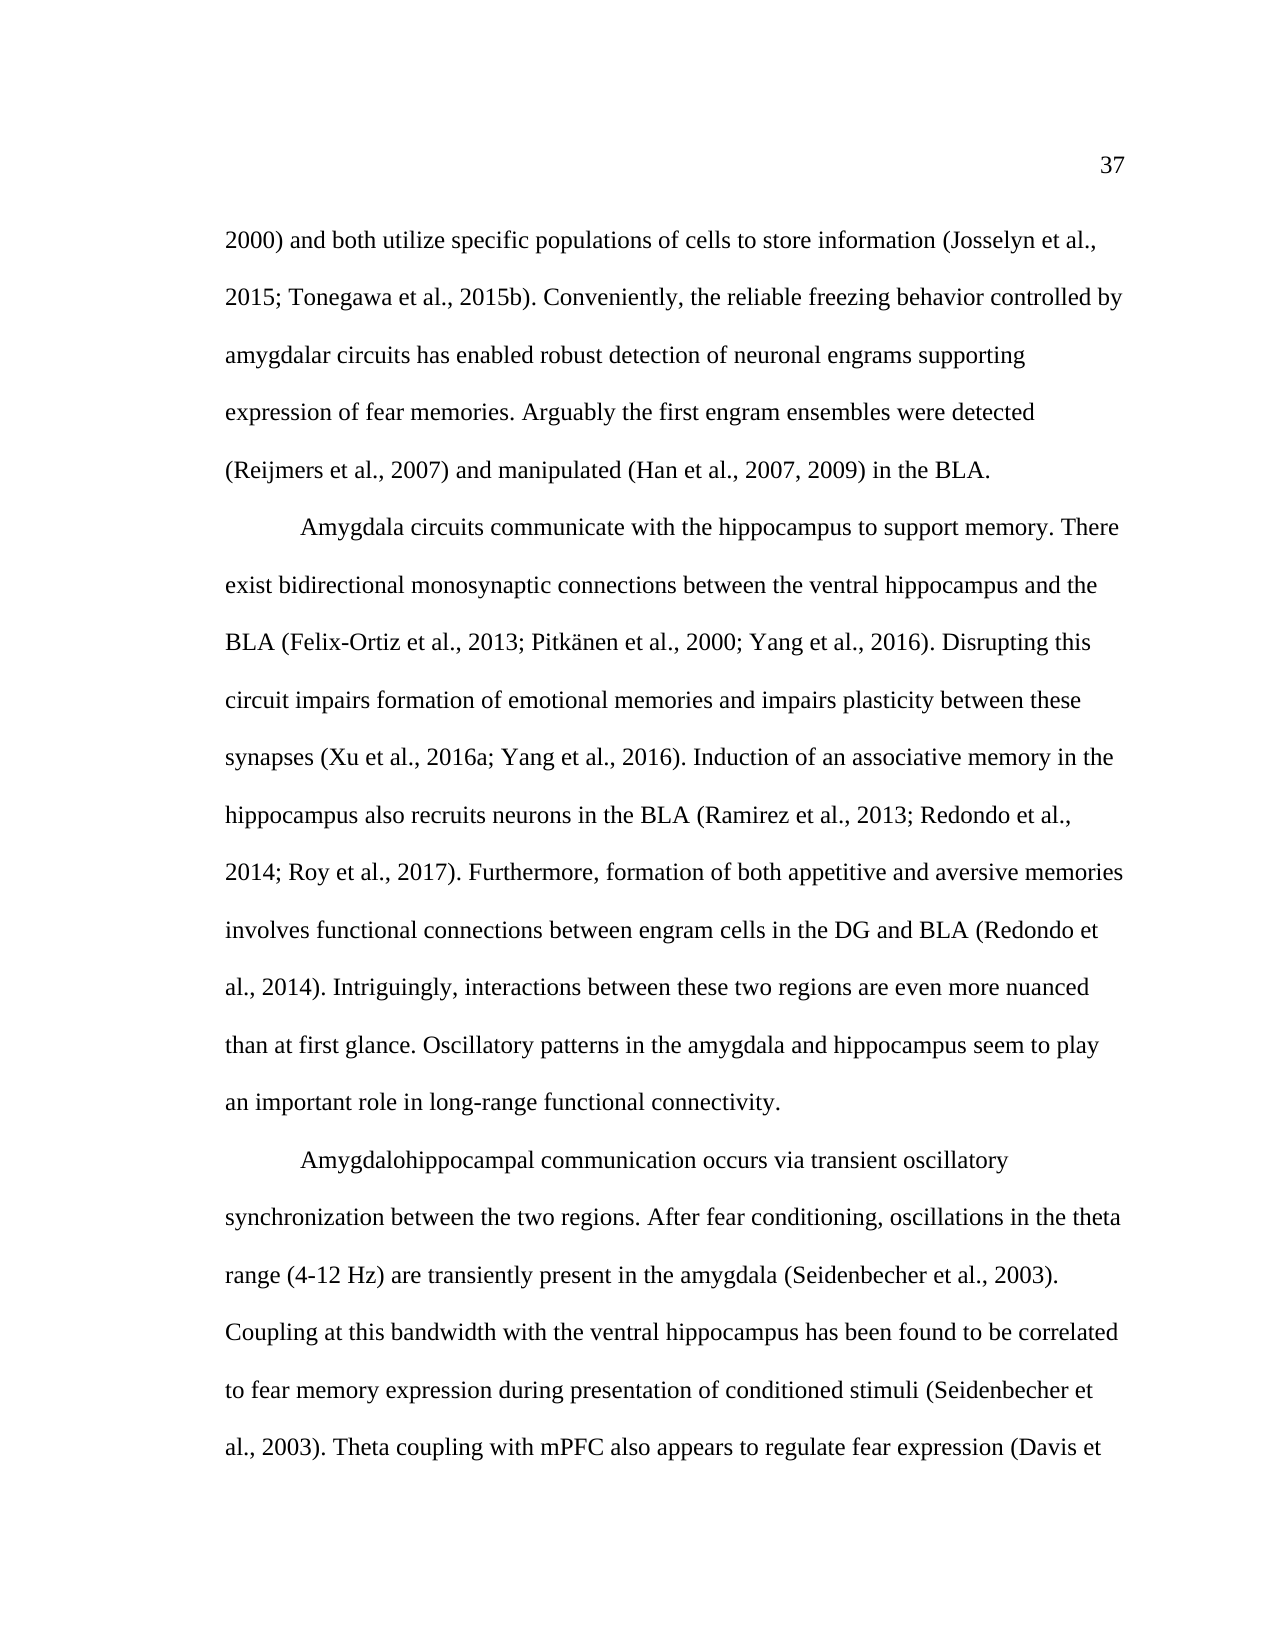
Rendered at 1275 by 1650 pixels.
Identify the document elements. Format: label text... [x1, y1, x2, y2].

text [225, 225, 1125, 484]
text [225, 1145, 1125, 1461]
text Amygdala circuits communicate with the hippocampus to support memory. There exist bidirectional monosynaptic connections between the ventral hippocampus and the BLA (Felix-Ortiz et al., 2013; Pitkänen et al., 2000; Yang et al., 2016). Disrupting this circuit impairs formation of emotional memories and impairs plasticity between these synapses (Xu et al., 2016a; Yang et al., 2016). Induction of an associative memory in the hippocampus also recruits neurons in the BLA (Ramirez et al., 2013; Redondo et al., 2014; Roy et al., 2017). Furthermore, formation of both appetitive and aversive memories involves functional connections between engram cells in the DG and BLA (Redondo et al., 2014). Intriguingly, interactions between these two regions are even more nuanced than at first glance. Oscillatory patterns in the amygdala and hippocampus seem to play an important role in long-range functional connectivity. [225, 512, 1125, 1116]
